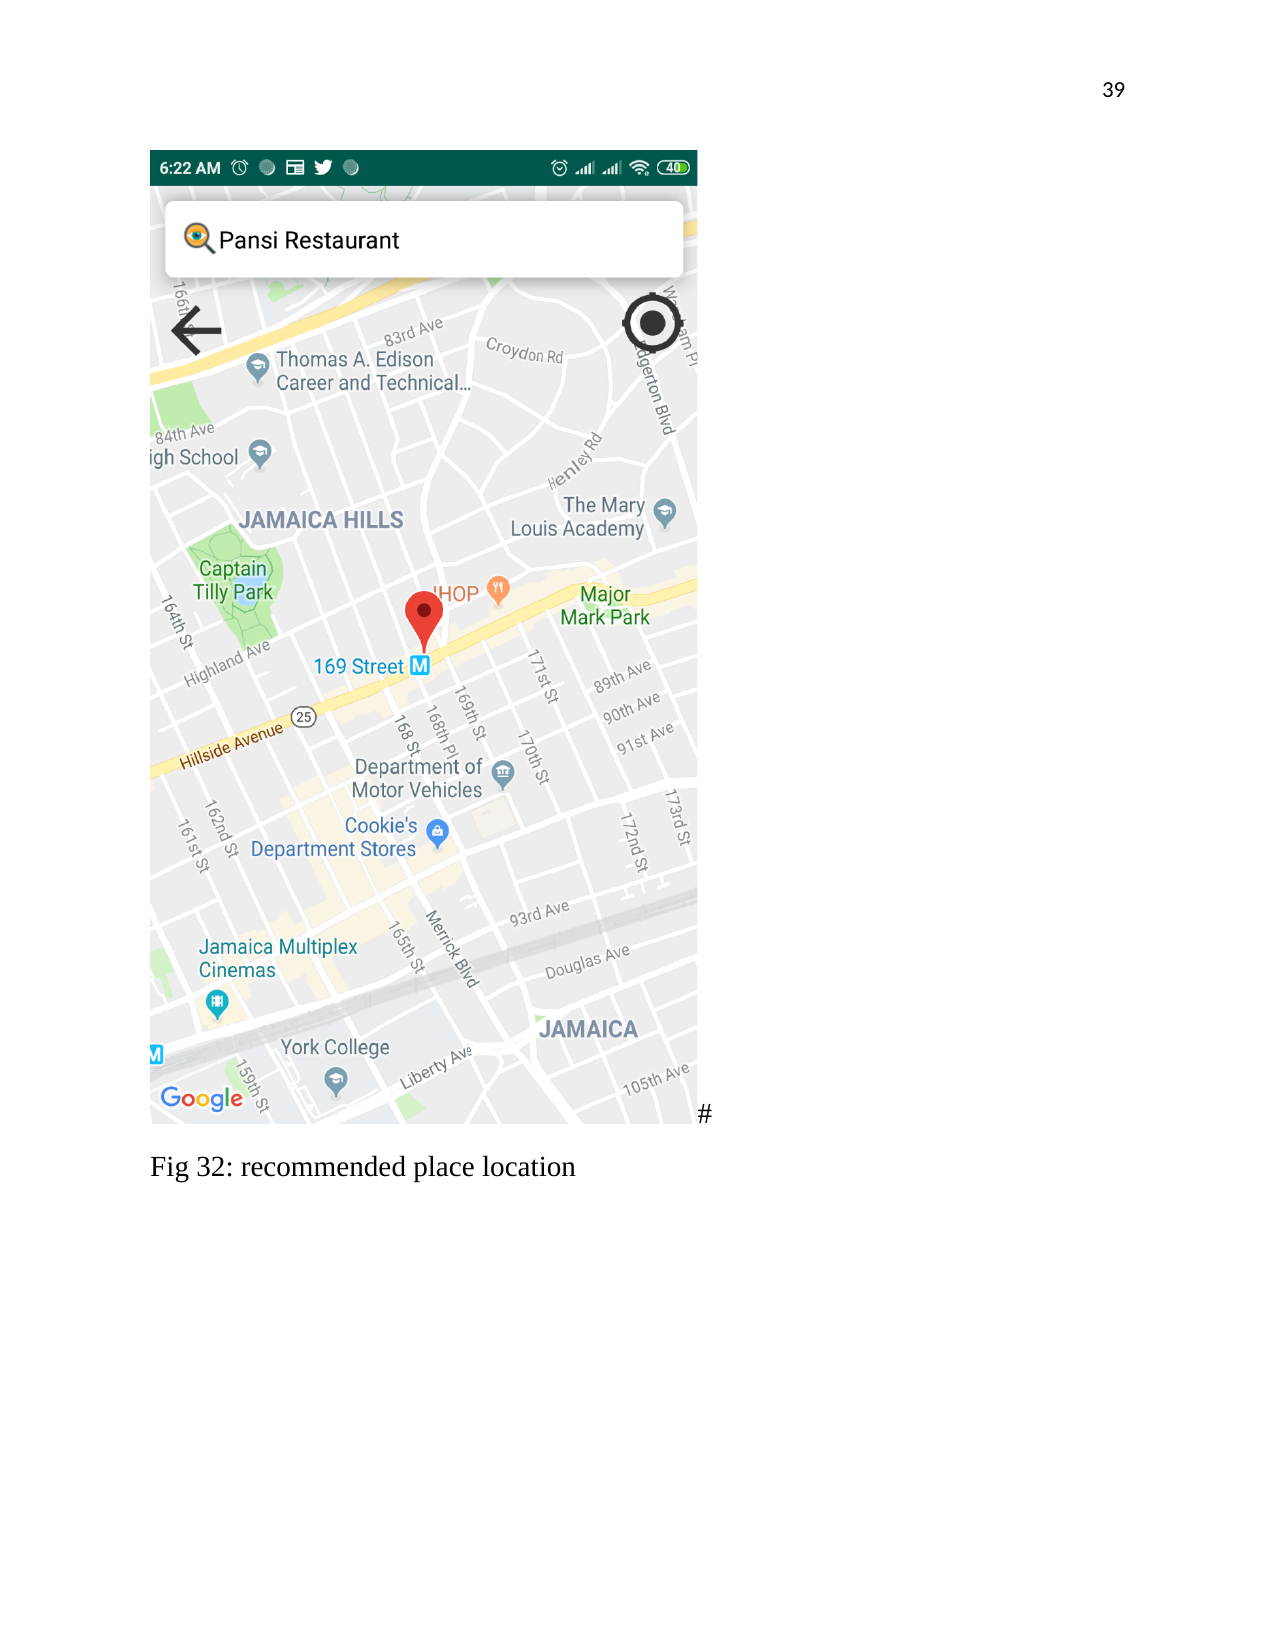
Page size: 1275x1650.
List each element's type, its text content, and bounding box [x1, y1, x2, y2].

picture [150, 1048, 160, 1061]
picture [150, 150, 698, 1124]
text Fig 32: recommended place location [150, 1149, 1125, 1182]
